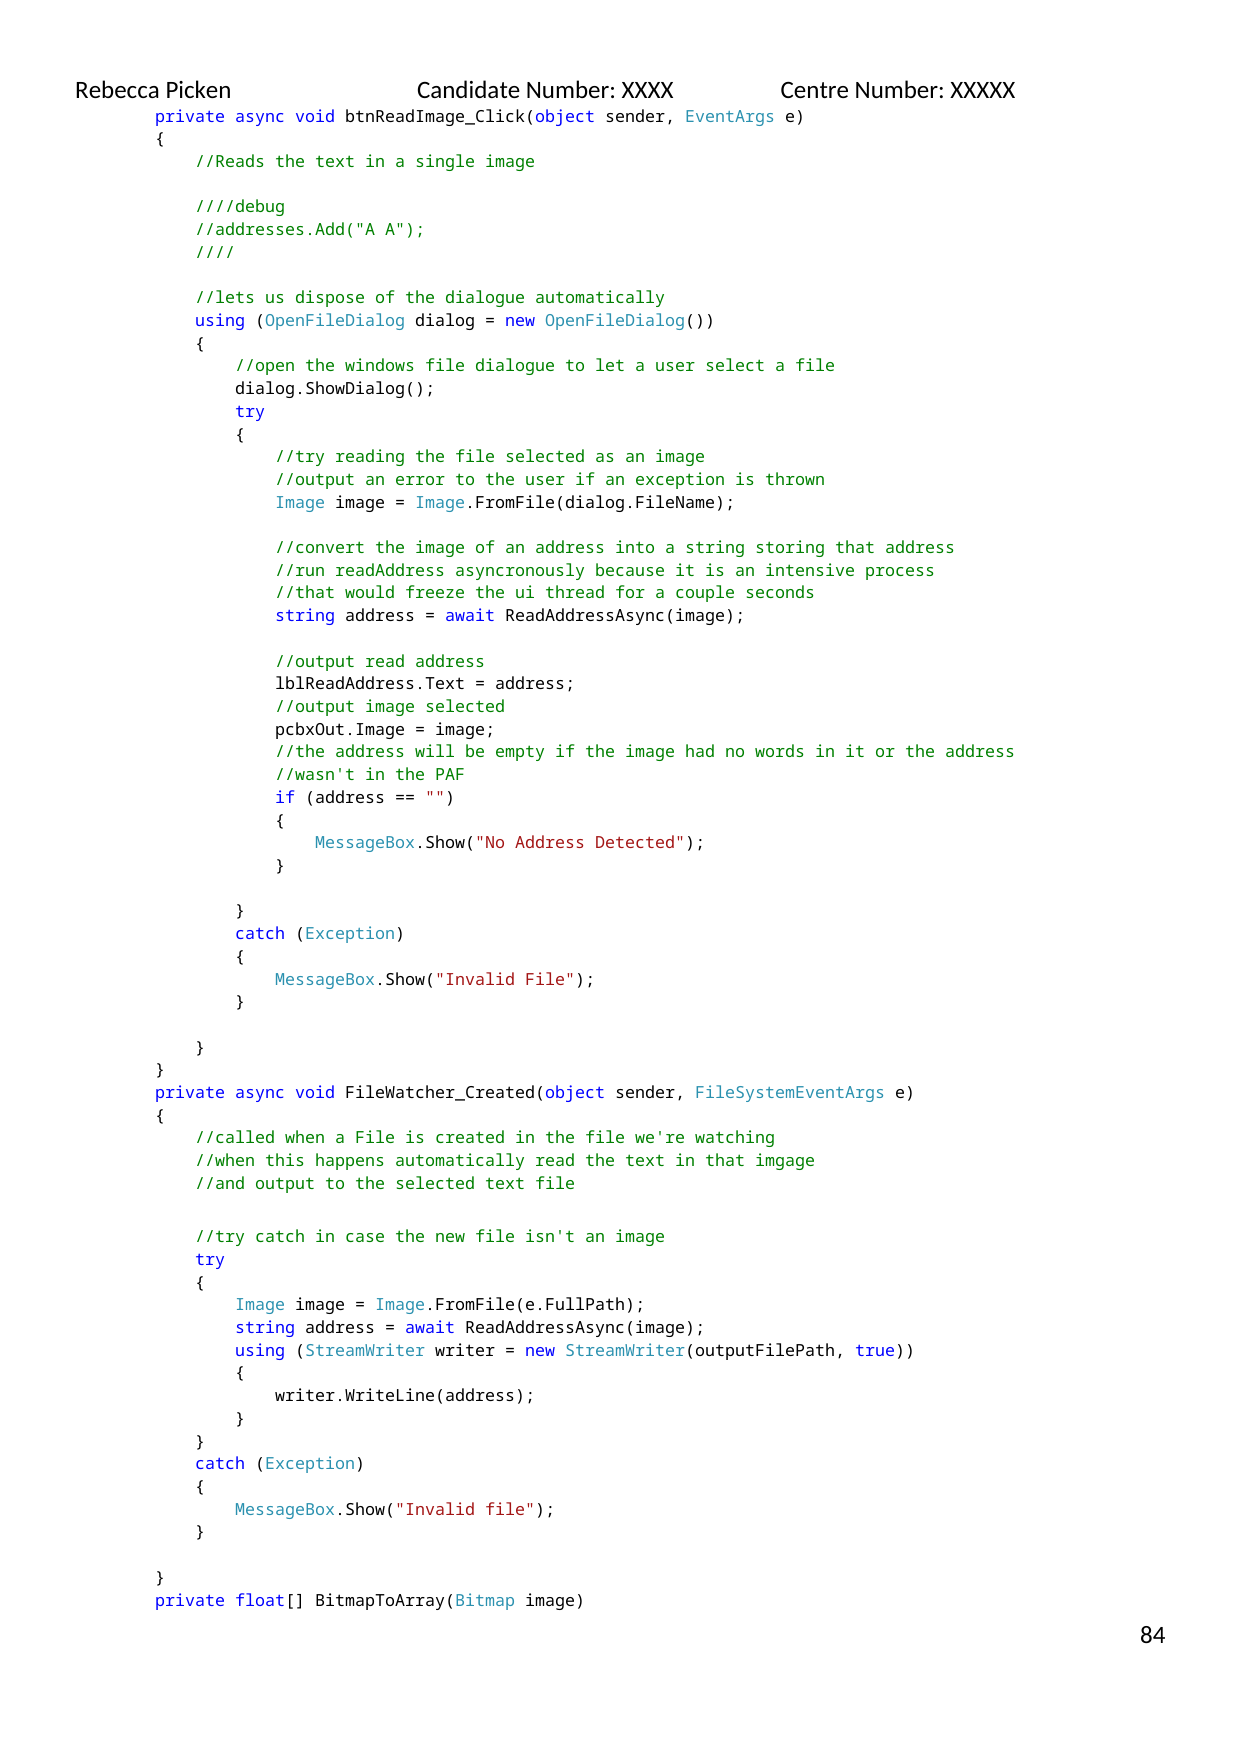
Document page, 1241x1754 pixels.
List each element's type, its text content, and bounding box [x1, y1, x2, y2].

text { [75, 944, 1165, 967]
text string address = await ReadAddressAsync(image); [75, 1316, 1165, 1338]
text { [75, 422, 1165, 445]
text ////debug [75, 195, 1165, 218]
text //wasn't in the PAF [75, 763, 1165, 786]
text //addresses.Add("A A"); [75, 218, 1165, 241]
text //try catch in case the new file isn't an image [75, 1225, 1165, 1247]
text //output image selected [75, 695, 1165, 717]
text } [75, 1035, 1165, 1058]
text } [75, 1429, 1165, 1452]
text //that would freeze the ui thread for a couple seconds [75, 581, 1165, 604]
text MessageBox.Show("Invalid file"); [75, 1497, 1165, 1520]
text //output an error to the user if an exception is thrown [75, 468, 1165, 490]
text writer.WriteLine(address); [75, 1384, 1165, 1406]
text //output read address [75, 649, 1165, 672]
text } [75, 1520, 1165, 1543]
text MessageBox.Show("No Address Detected"); [75, 831, 1165, 854]
text { [75, 1270, 1165, 1293]
text //run readAddress asyncronously because it is an intensive process [75, 558, 1165, 581]
text //open the windows file dialogue to let a user select a file [75, 354, 1165, 377]
text Image image = Image.FromFile(e.FullPath); [75, 1293, 1165, 1316]
text //when this happens automatically read the text in that imgage [75, 1149, 1165, 1172]
text using (OpenFileDialog dialog = new OpenFileDialog()) [75, 309, 1165, 331]
text //Reads the text in a single image [75, 150, 1165, 172]
text catch (Exception) [75, 1452, 1165, 1474]
text pcbxOut.Image = image; [75, 717, 1165, 740]
text { [75, 331, 1165, 354]
text } [75, 854, 1165, 876]
text Image image = Image.FromFile(dialog.FileName); [75, 490, 1165, 513]
text try [75, 399, 1165, 422]
text //// [75, 241, 1165, 263]
text //try reading the file selected as an image [75, 445, 1165, 468]
text //called when a File is created in the file we're watching [75, 1126, 1165, 1149]
text //lets us dispose of the dialogue automatically [75, 286, 1165, 309]
text } [75, 899, 1165, 922]
text } [75, 1058, 1165, 1081]
text //convert the image of an address into a string storing that address [75, 536, 1165, 558]
text try [75, 1247, 1165, 1270]
text private async void btnReadImage_Click(object sender, EventArgs e) [75, 104, 1165, 127]
text { [75, 808, 1165, 831]
text } [75, 990, 1165, 1013]
text } [75, 1406, 1165, 1429]
text { [75, 1474, 1165, 1497]
text using (StreamWriter writer = new StreamWriter(outputFilePath, true)) [75, 1338, 1165, 1361]
text MessageBox.Show("Invalid File"); [75, 967, 1165, 990]
text dialog.ShowDialog(); [75, 377, 1165, 399]
text string address = await ReadAddressAsync(image); [75, 604, 1165, 627]
text catch (Exception) [75, 922, 1165, 944]
text { [75, 1103, 1165, 1126]
text { [75, 1361, 1165, 1384]
text //the address will be empty if the image had no words in it or the address [75, 740, 1165, 763]
text private async void FileWatcher_Created(object sender, FileSystemEventArgs e) [75, 1081, 1165, 1103]
text //and output to the selected text file [75, 1172, 1165, 1194]
text lblReadAddress.Text = address; [75, 672, 1165, 695]
text if (address == "") [75, 786, 1165, 808]
text private float[] BitmapToArray(Bitmap image) [75, 1588, 1165, 1611]
text { [75, 127, 1165, 150]
text } [75, 1565, 1165, 1588]
